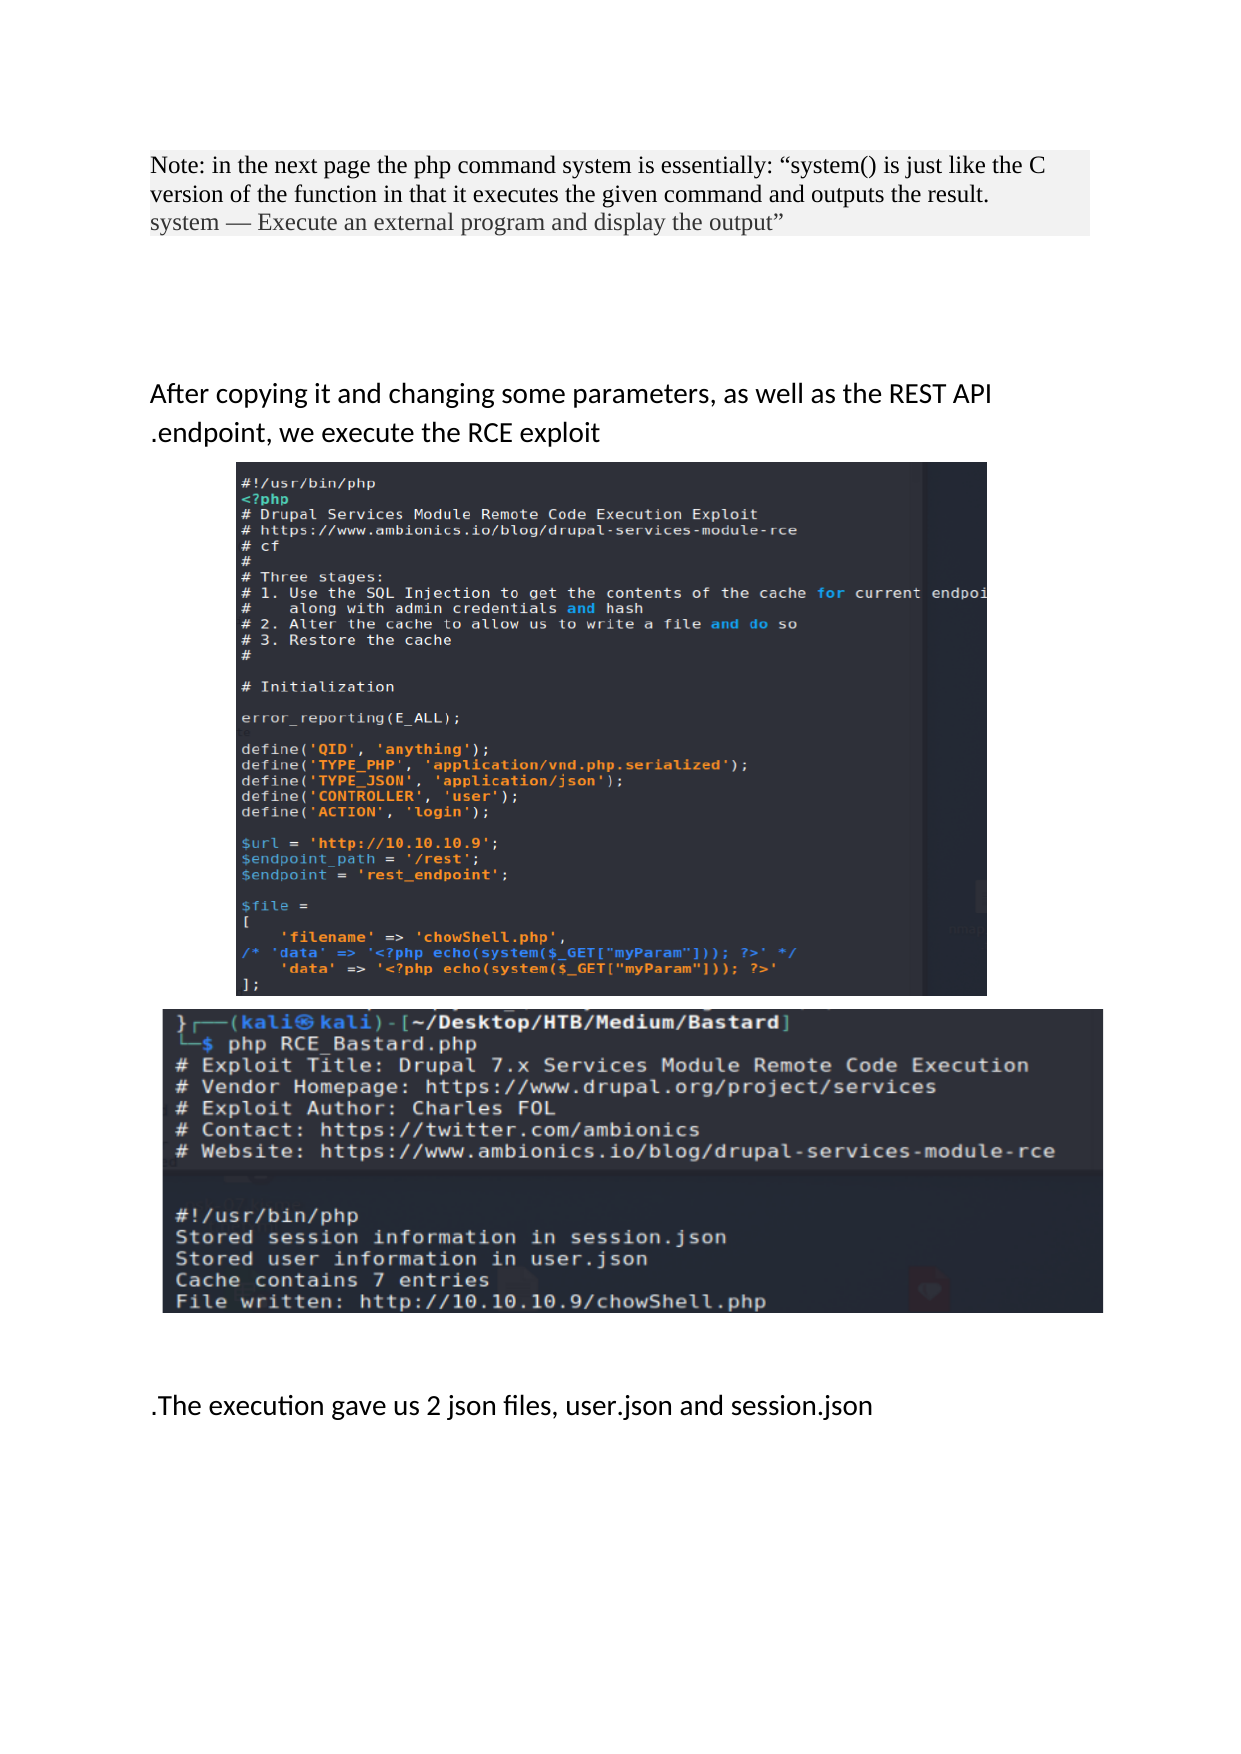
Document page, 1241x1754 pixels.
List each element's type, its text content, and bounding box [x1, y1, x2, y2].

text The execution gave us 2 json files, user.json and session.json. [150, 1387, 1090, 1423]
picture [162, 1009, 1104, 1313]
text Note: in the next page the php command system is essentially: “system() is just like the C version of the function in that it executes the given command and outputs the result. system — Execute an external program and display the output” [150, 150, 1090, 236]
picture [236, 462, 987, 996]
text After copying it and changing some parameters, as well as the REST API endpoint, we execute the RCE exploit. [150, 376, 1090, 450]
